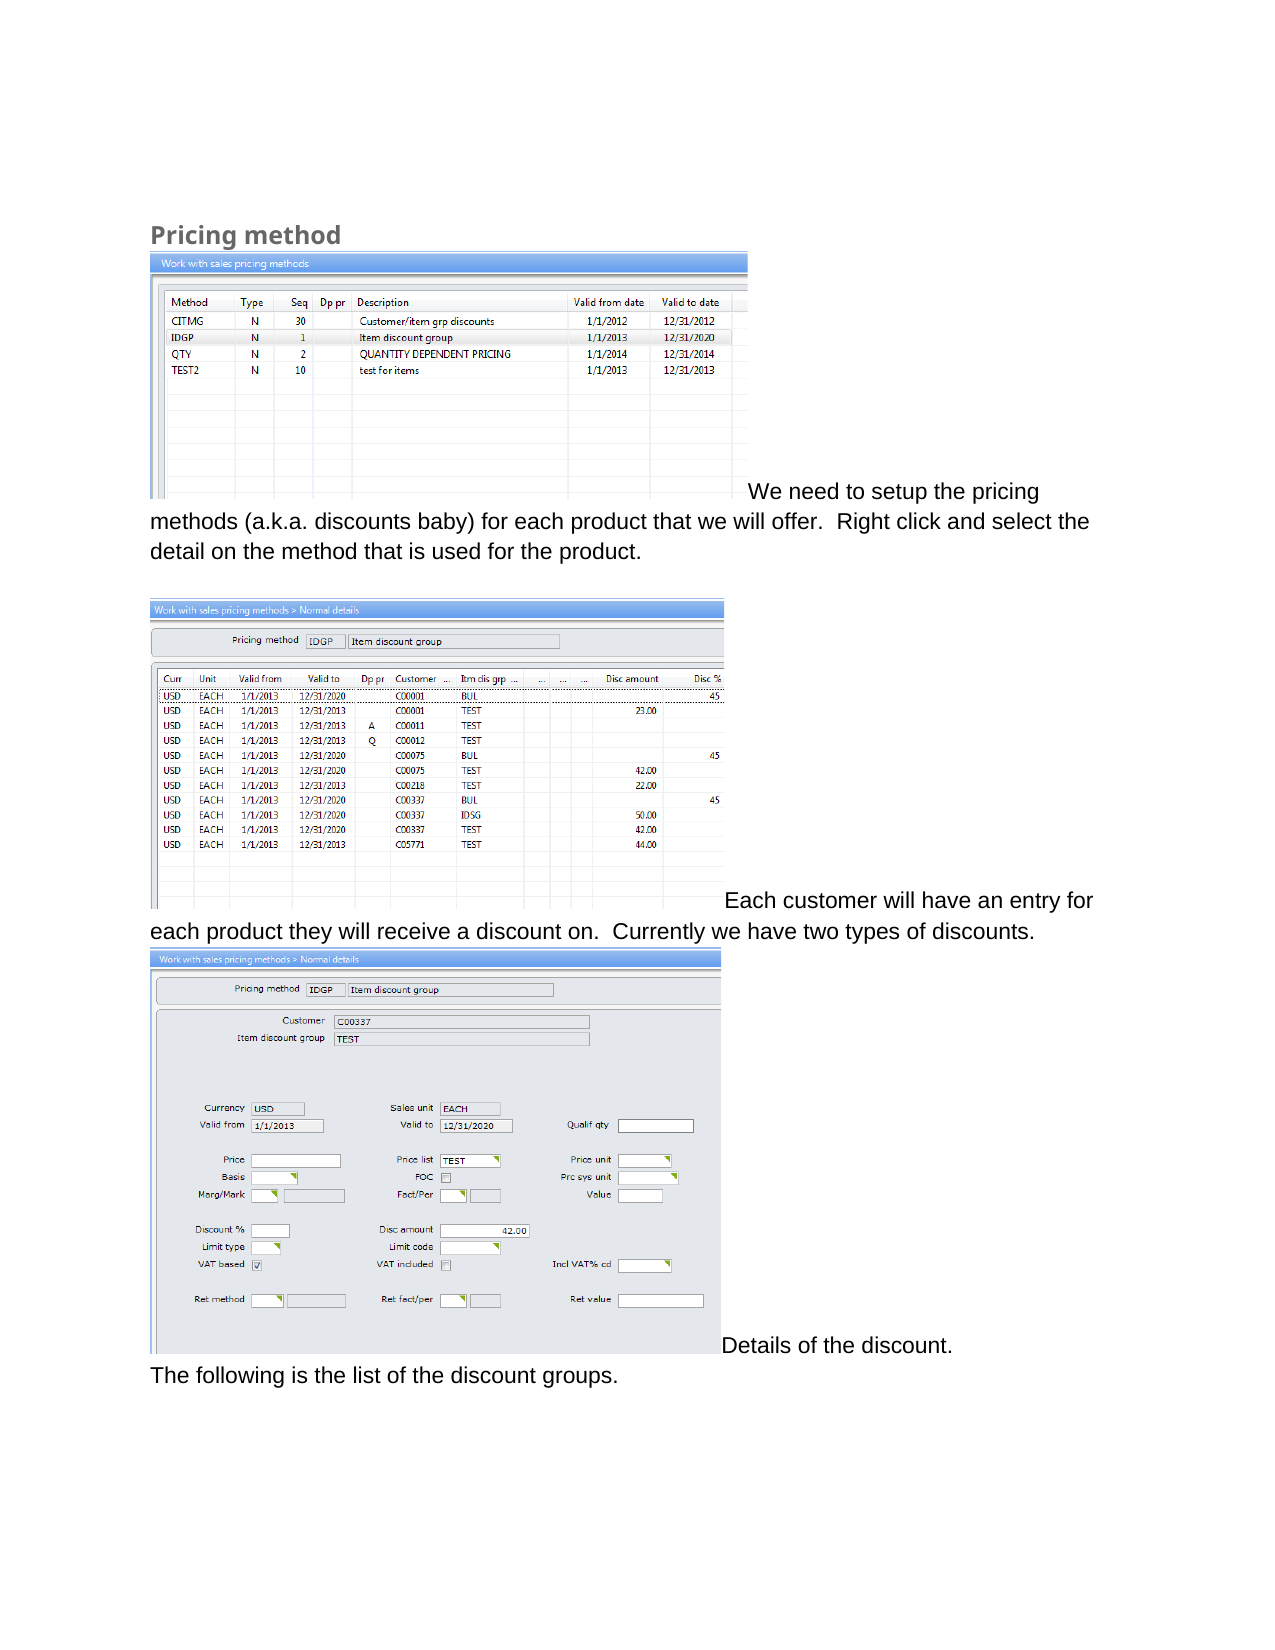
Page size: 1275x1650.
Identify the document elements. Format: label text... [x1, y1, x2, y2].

text The following is the list of the discount groups. [150, 1362, 1125, 1388]
picture [150, 251, 748, 499]
subtitle Pricing method [150, 217, 1125, 251]
picture [150, 598, 725, 909]
picture [150, 947, 722, 1354]
